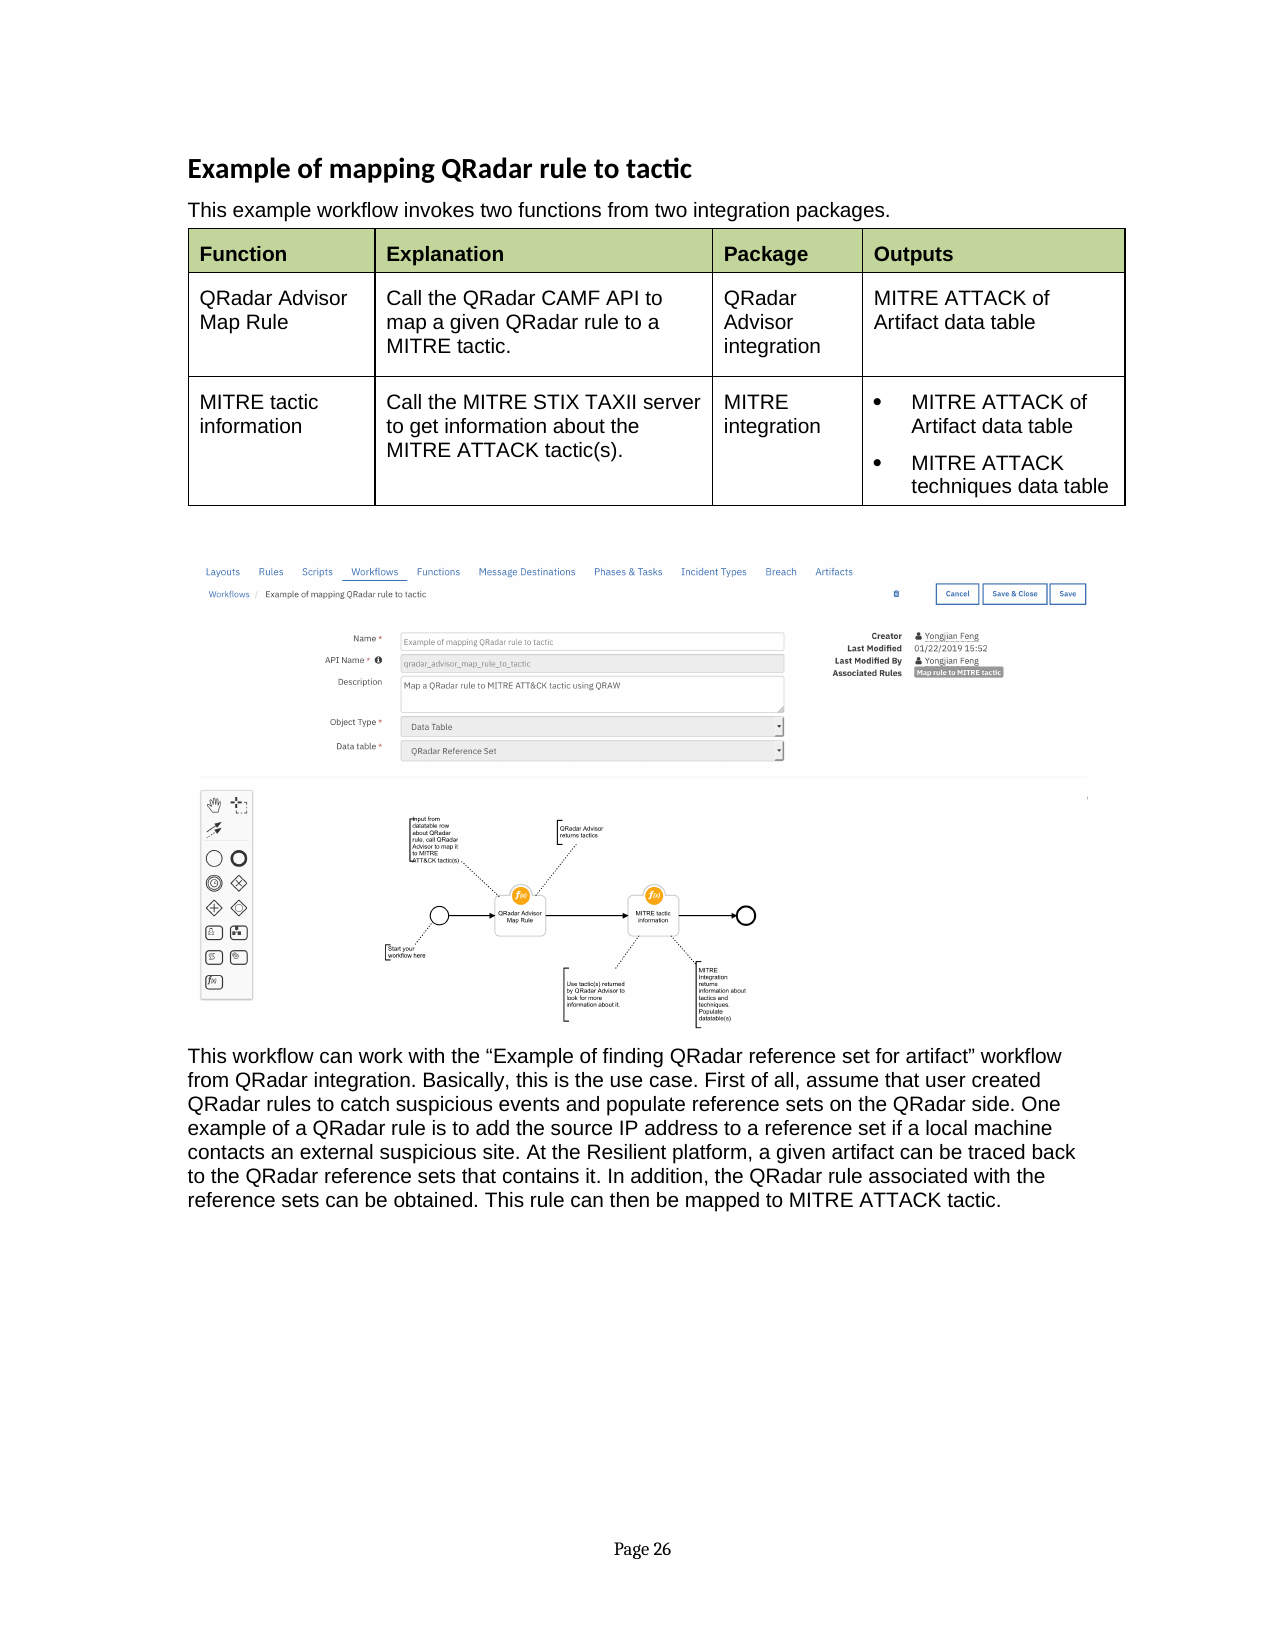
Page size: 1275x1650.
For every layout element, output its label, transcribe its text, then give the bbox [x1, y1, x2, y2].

text This example workflow invokes two functions from two integration packages. [187, 198, 1087, 222]
table_cell Call the QRadar CAMF API to map a given QRadar rule to a MITRE tactic. [376, 273, 712, 376]
table_cell QRadar Advisor Map Rule [189, 273, 374, 376]
picture [187, 554, 1088, 1032]
table_header Function [189, 229, 374, 272]
table_header Explanation [376, 229, 712, 272]
table_cell Call the MITRE STIX TAXII server to get information about the MITRE ATTACK tactic(s). [376, 377, 712, 504]
table_header Package [713, 229, 862, 272]
subtitle Example of mapping QRadar rule to tactic [187, 150, 1087, 186]
text This workflow can work with the “Example of finding QRadar reference set for artifact” workflow from QRadar integration. Basically, this is the use case. First of all, assume that user created QRadar rules to catch suspicious events and populate reference sets on the QRadar side. One example of a QRadar rule is to add the source IP address to a reference set if a local machine contacts an external suspicious site. At the Resilient platform, a given artifact can be traced back to the QRadar reference sets that contains it. In addition, the QRadar rule associated with the reference sets can be obtained. This rule can then be mapped to MITRE ATTACK tactic. [187, 1044, 1087, 1211]
table_header Outputs [863, 229, 1124, 272]
table_cell MITRE integration [713, 377, 862, 504]
table_cell MITRE tactic information [189, 377, 374, 504]
table_cell MITRE ATTACK of Artifact data table MITRE ATTACK techniques data table [863, 377, 1124, 504]
table_cell QRadar Advisor integration [713, 273, 862, 376]
table_cell MITRE ATTACK of Artifact data table [863, 273, 1124, 376]
